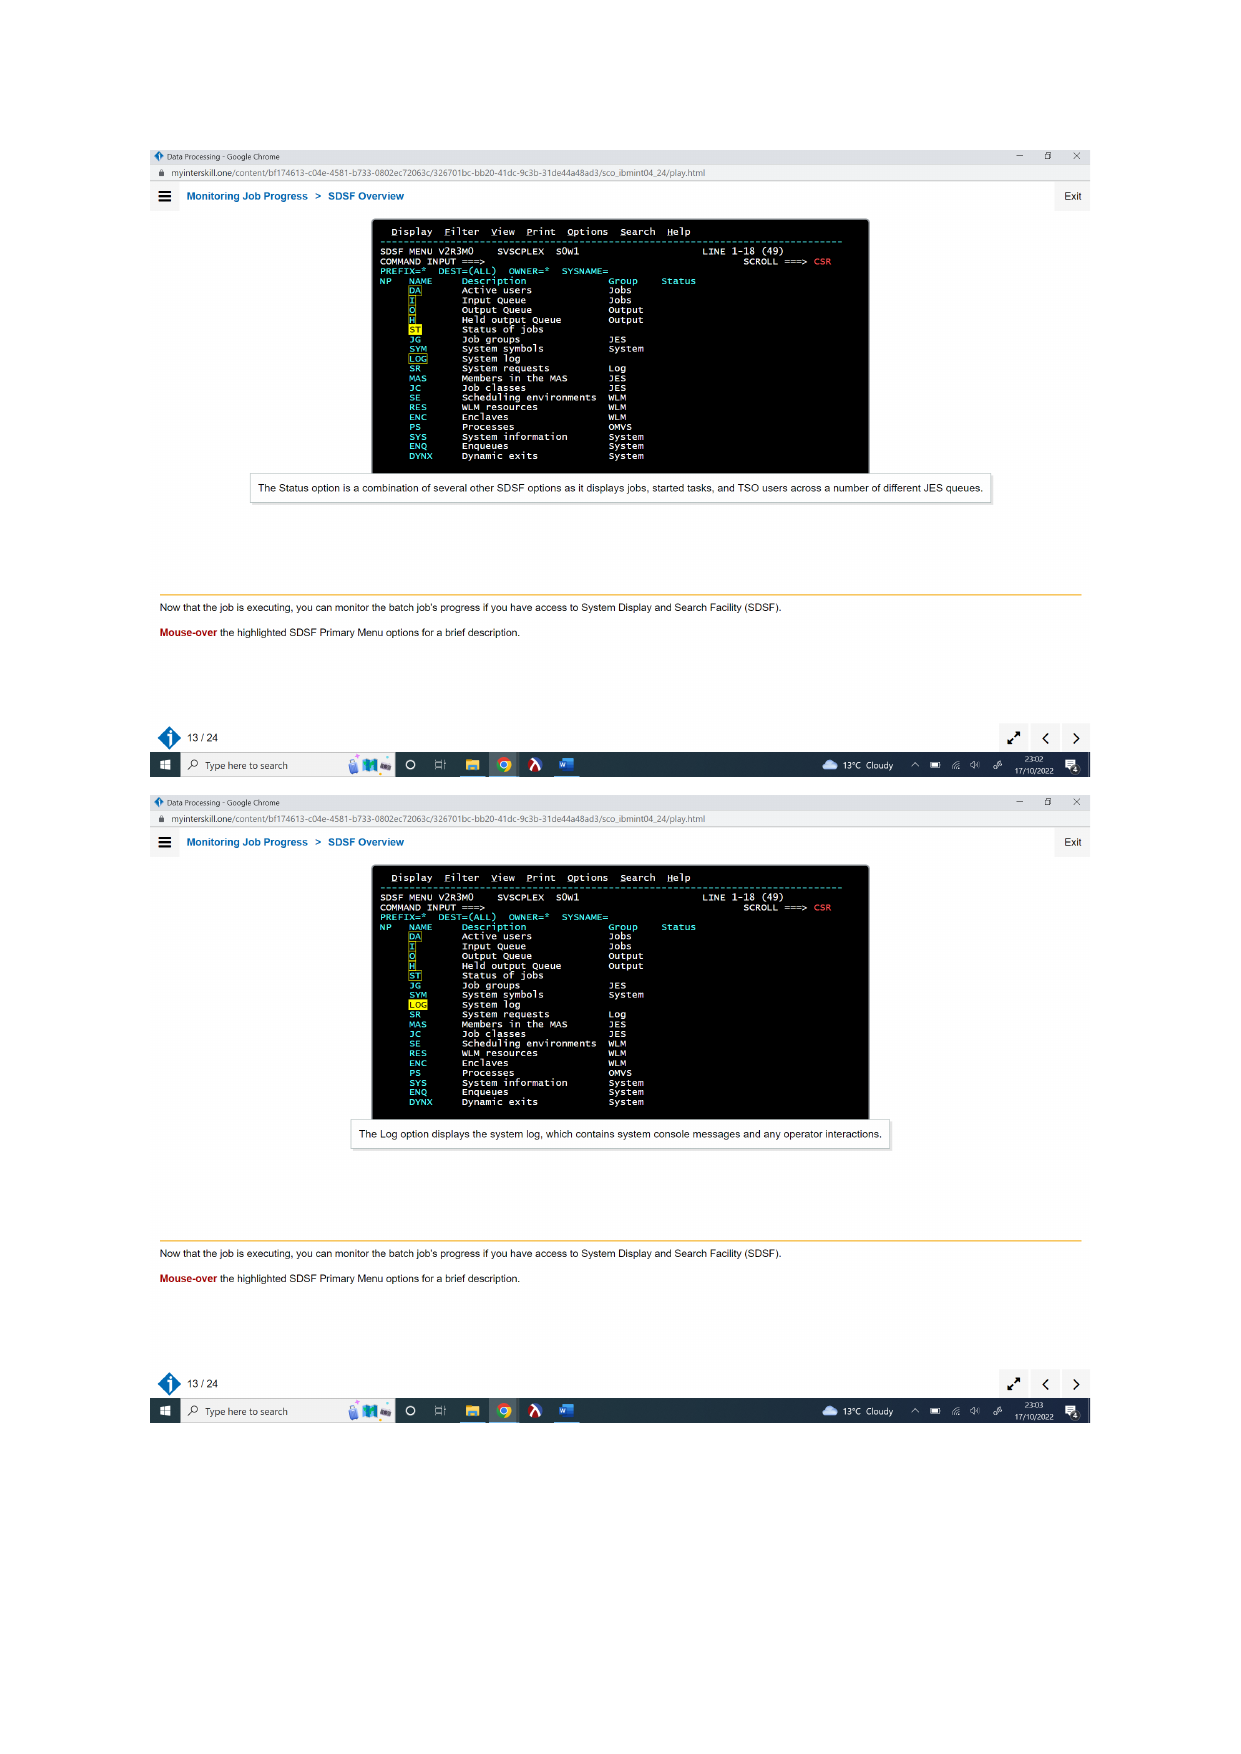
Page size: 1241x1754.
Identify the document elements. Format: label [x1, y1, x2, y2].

picture [150, 150, 1091, 777]
picture [150, 795, 1091, 1423]
